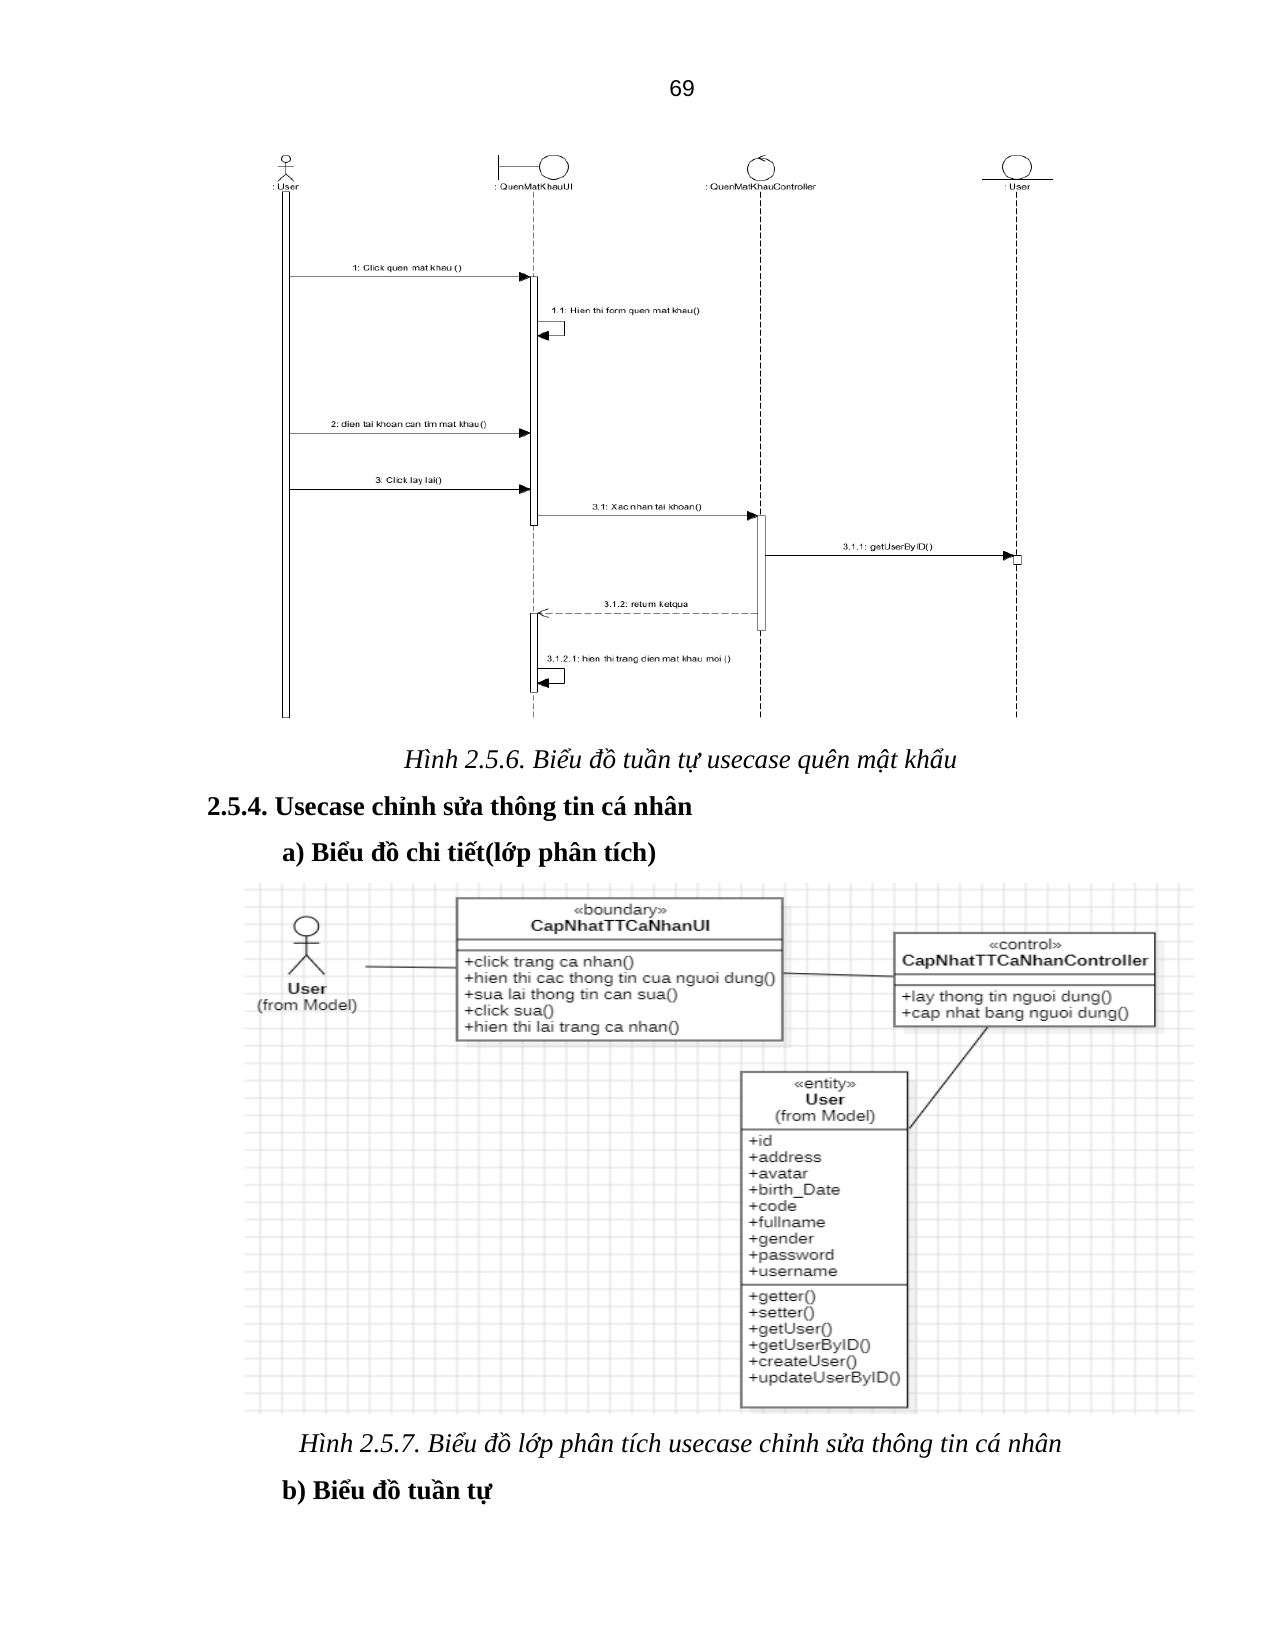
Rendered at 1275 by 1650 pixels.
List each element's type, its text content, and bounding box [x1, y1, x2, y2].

subtitle Hình 2.5.7. Biểu đồ lớp phân tích usecase chỉnh sửa thông tin cá nhân [207, 1427, 1157, 1459]
text a) Biểu đồ chi tiết(lớp phân tích) [207, 836, 1157, 867]
text b) Biểu đồ tuần tự [207, 1474, 1157, 1505]
picture [206, 147, 1157, 729]
picture [244, 883, 1194, 1414]
subtitle Hình 2.5.6. Biểu đồ tuần tự usecase quên mật khẩu [207, 743, 1157, 774]
subtitle 2.5.4. Usecase chỉnh sửa thông tin cá nhân [207, 790, 1157, 821]
